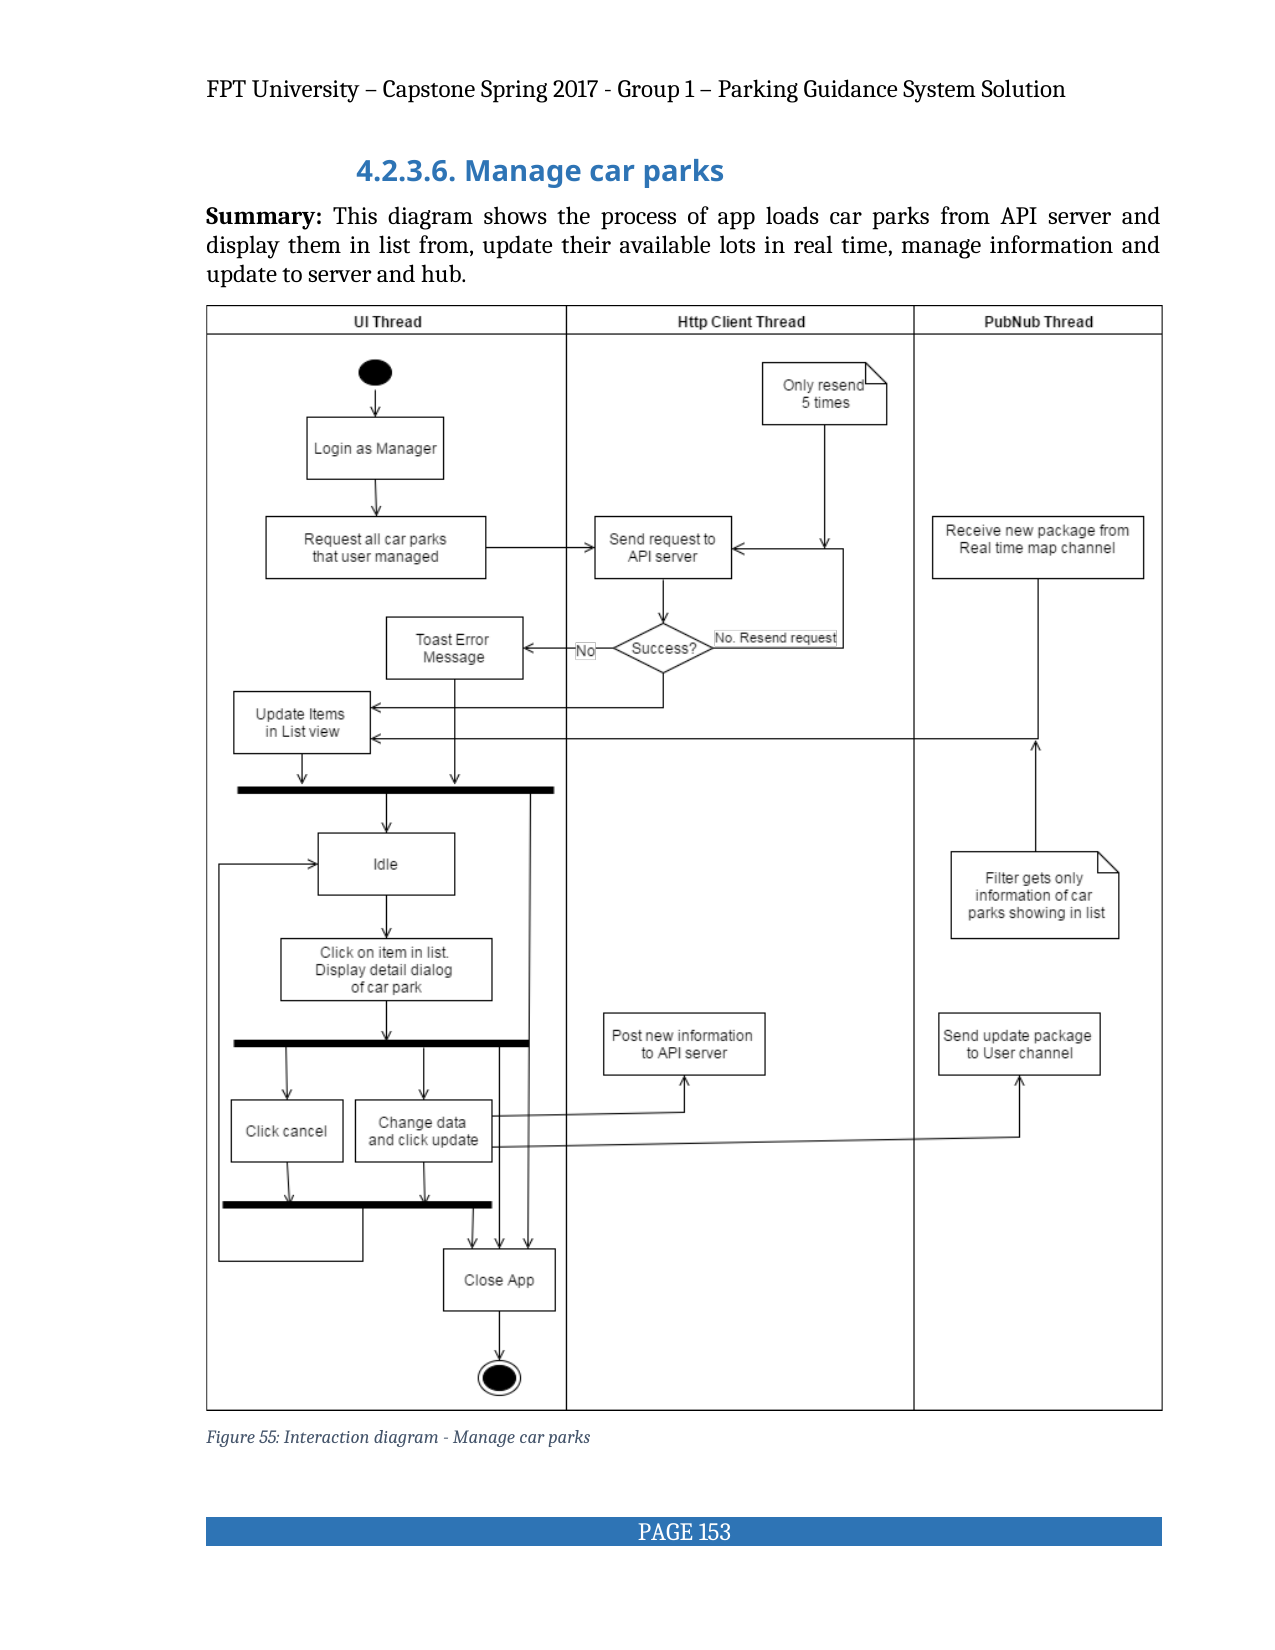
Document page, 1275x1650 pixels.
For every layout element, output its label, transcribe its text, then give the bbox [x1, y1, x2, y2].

picture [206, 305, 1163, 1411]
subtitle Manage car parks [206, 150, 1162, 190]
text Figure 55: Interaction diagram - Manage car parks [206, 1427, 1162, 1448]
text Summary: This diagram shows the process of app loads car parks from API server and display them in list from, update their available lots in real time, manage information and update to server and hub. [206, 202, 1162, 288]
